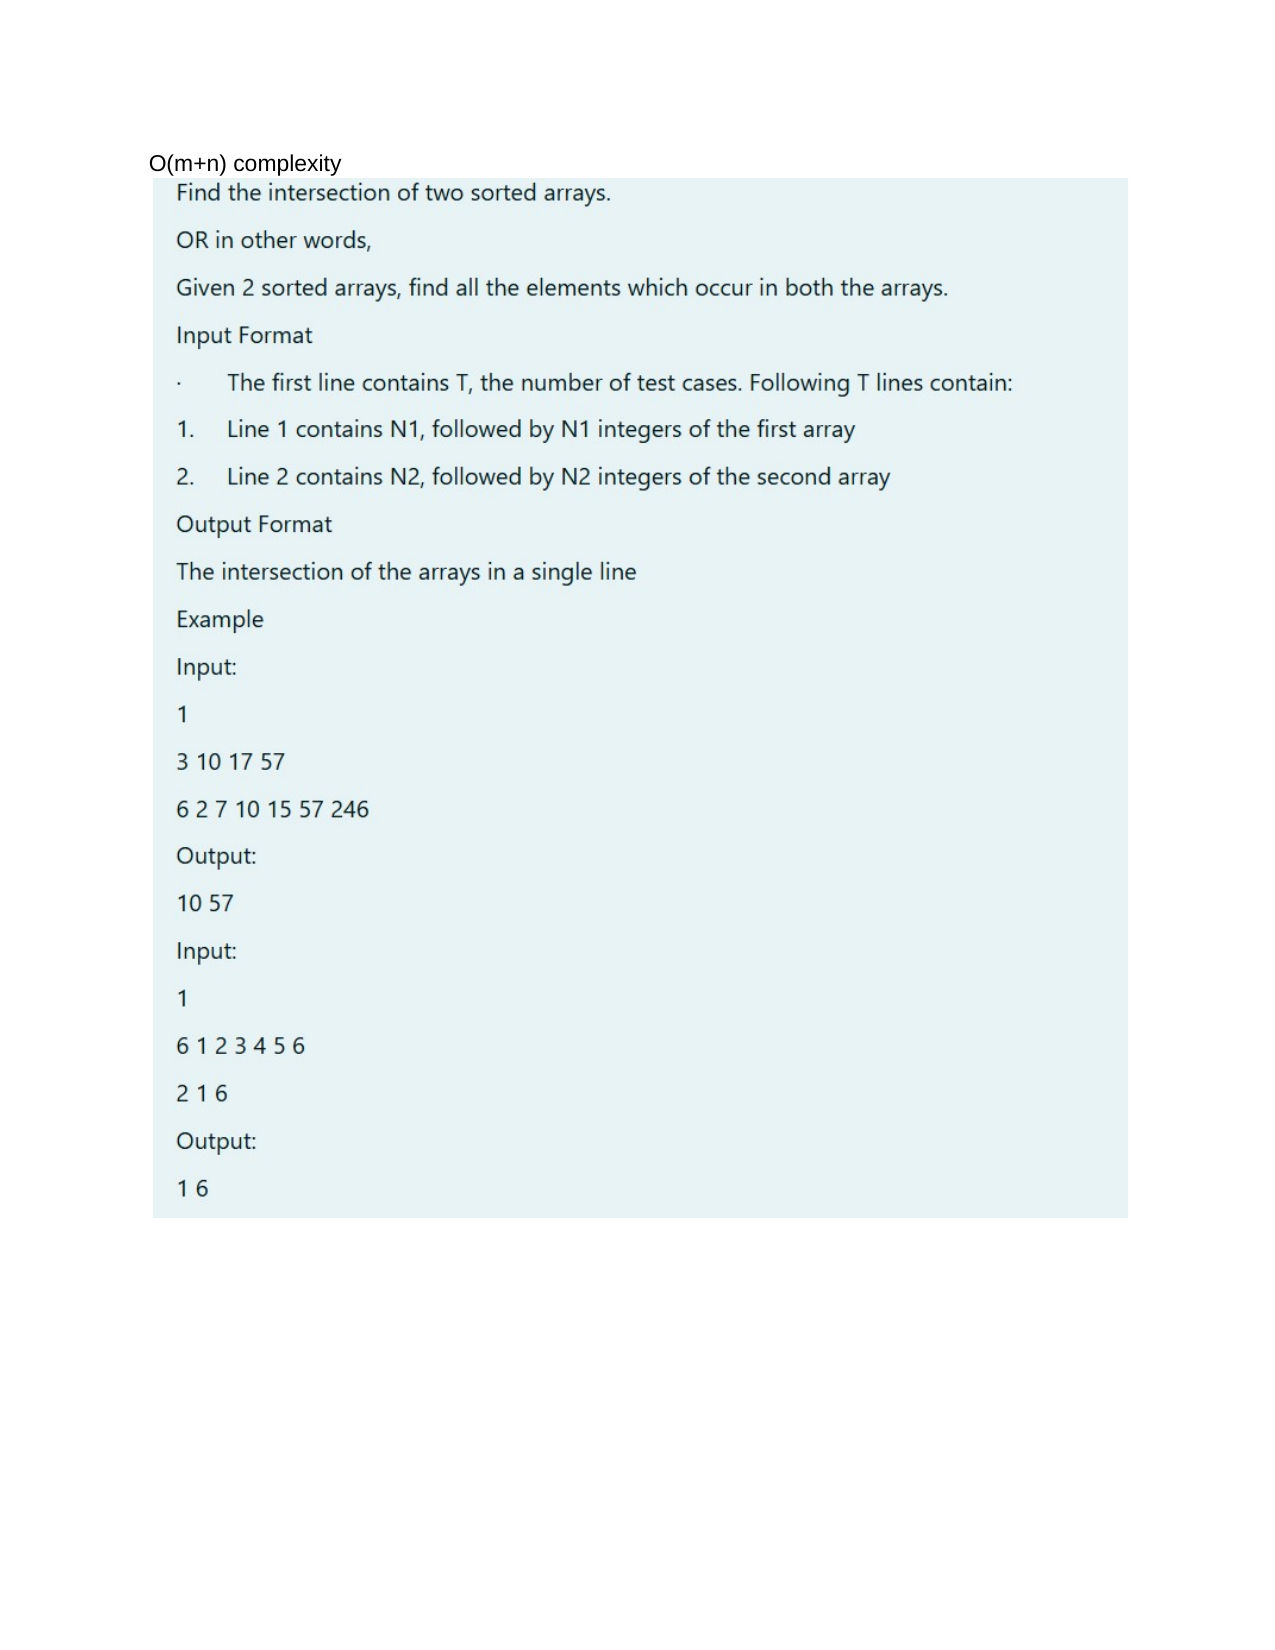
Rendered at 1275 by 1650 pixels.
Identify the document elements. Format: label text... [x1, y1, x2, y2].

picture [153, 178, 1129, 1218]
text O(m+n) complexity [148, 150, 1125, 176]
